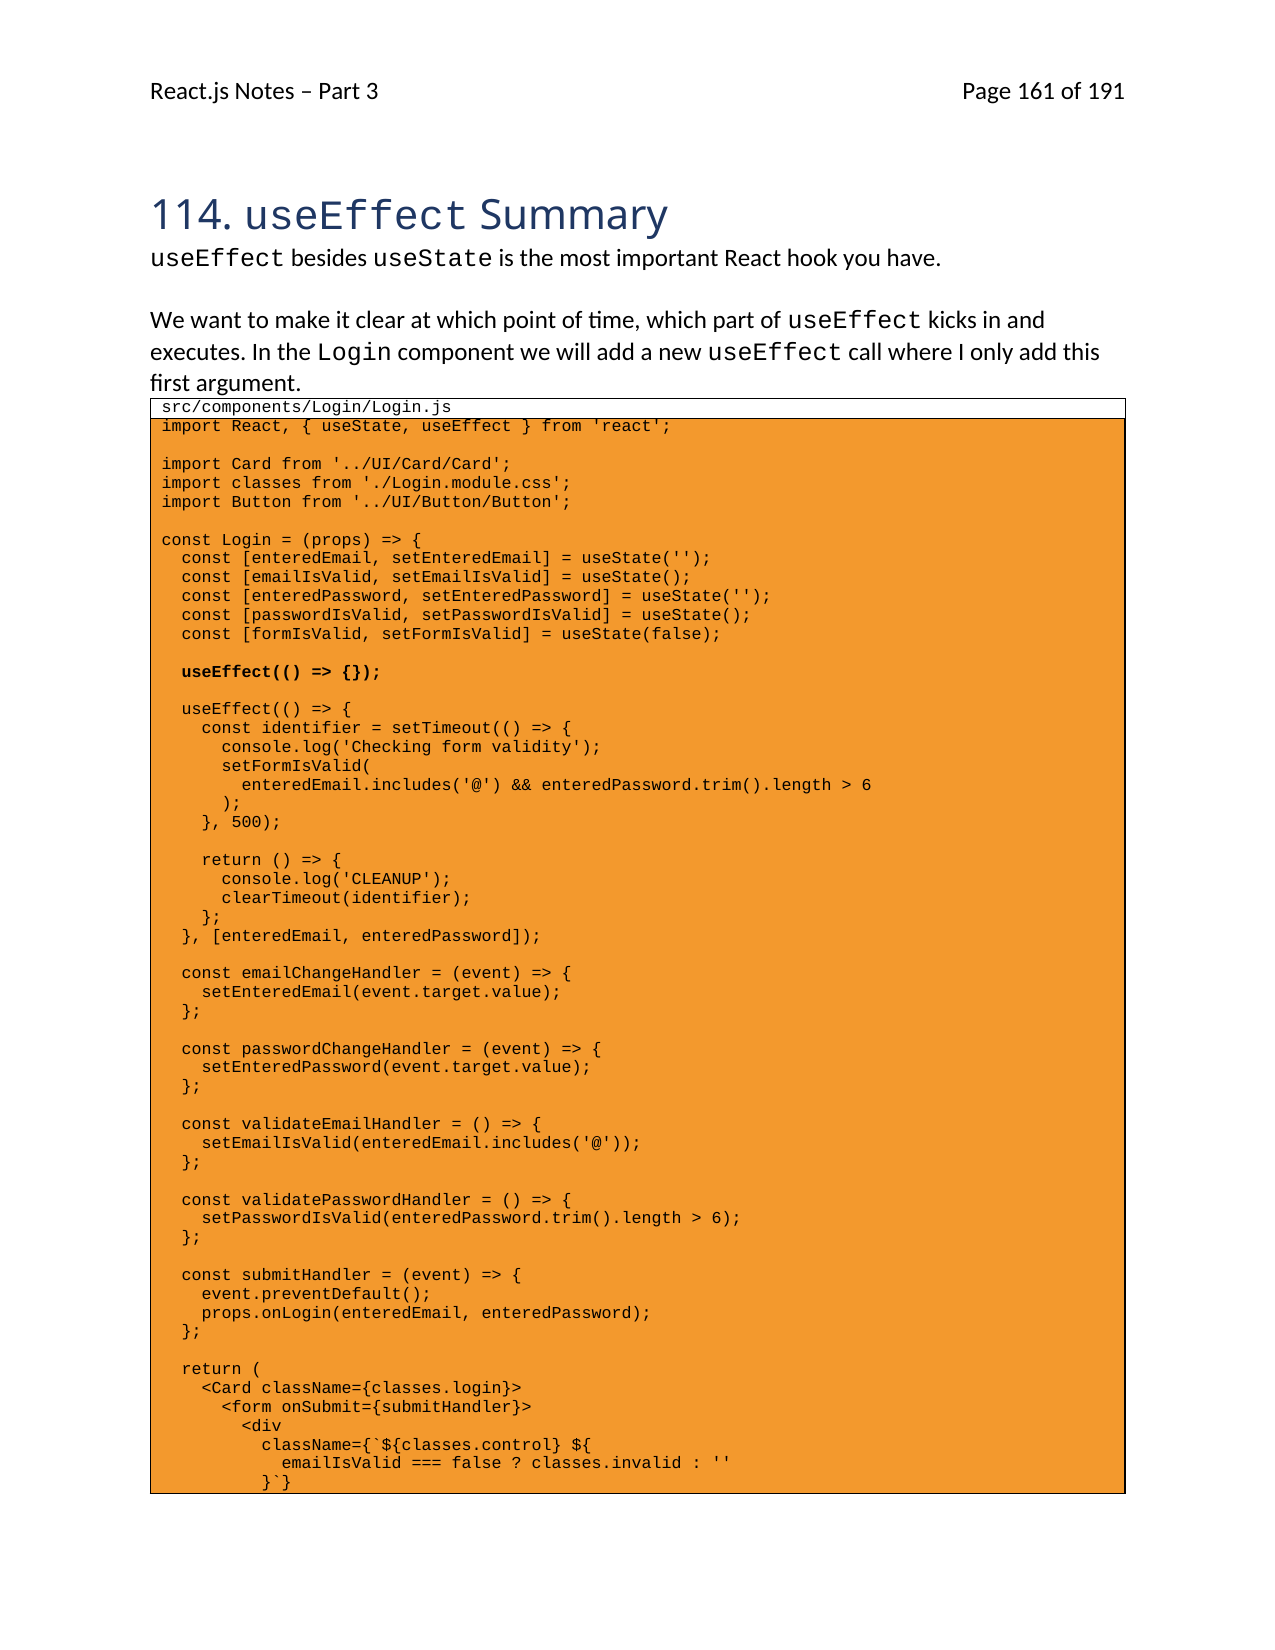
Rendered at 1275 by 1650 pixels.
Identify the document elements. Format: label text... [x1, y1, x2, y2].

text useEffect besides useState is the most important React hook you have. [150, 242, 1125, 273]
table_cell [151, 419, 1124, 1493]
text We want to make it clear at which point of time, which part of useEffect kicks in and executes. In the Login component we will add a new useEffect call where I only add this first argument. [150, 304, 1125, 398]
table_header src/components/Login/Login.js [151, 399, 1125, 417]
subtitle 114. useEffect Summary [150, 185, 1125, 242]
